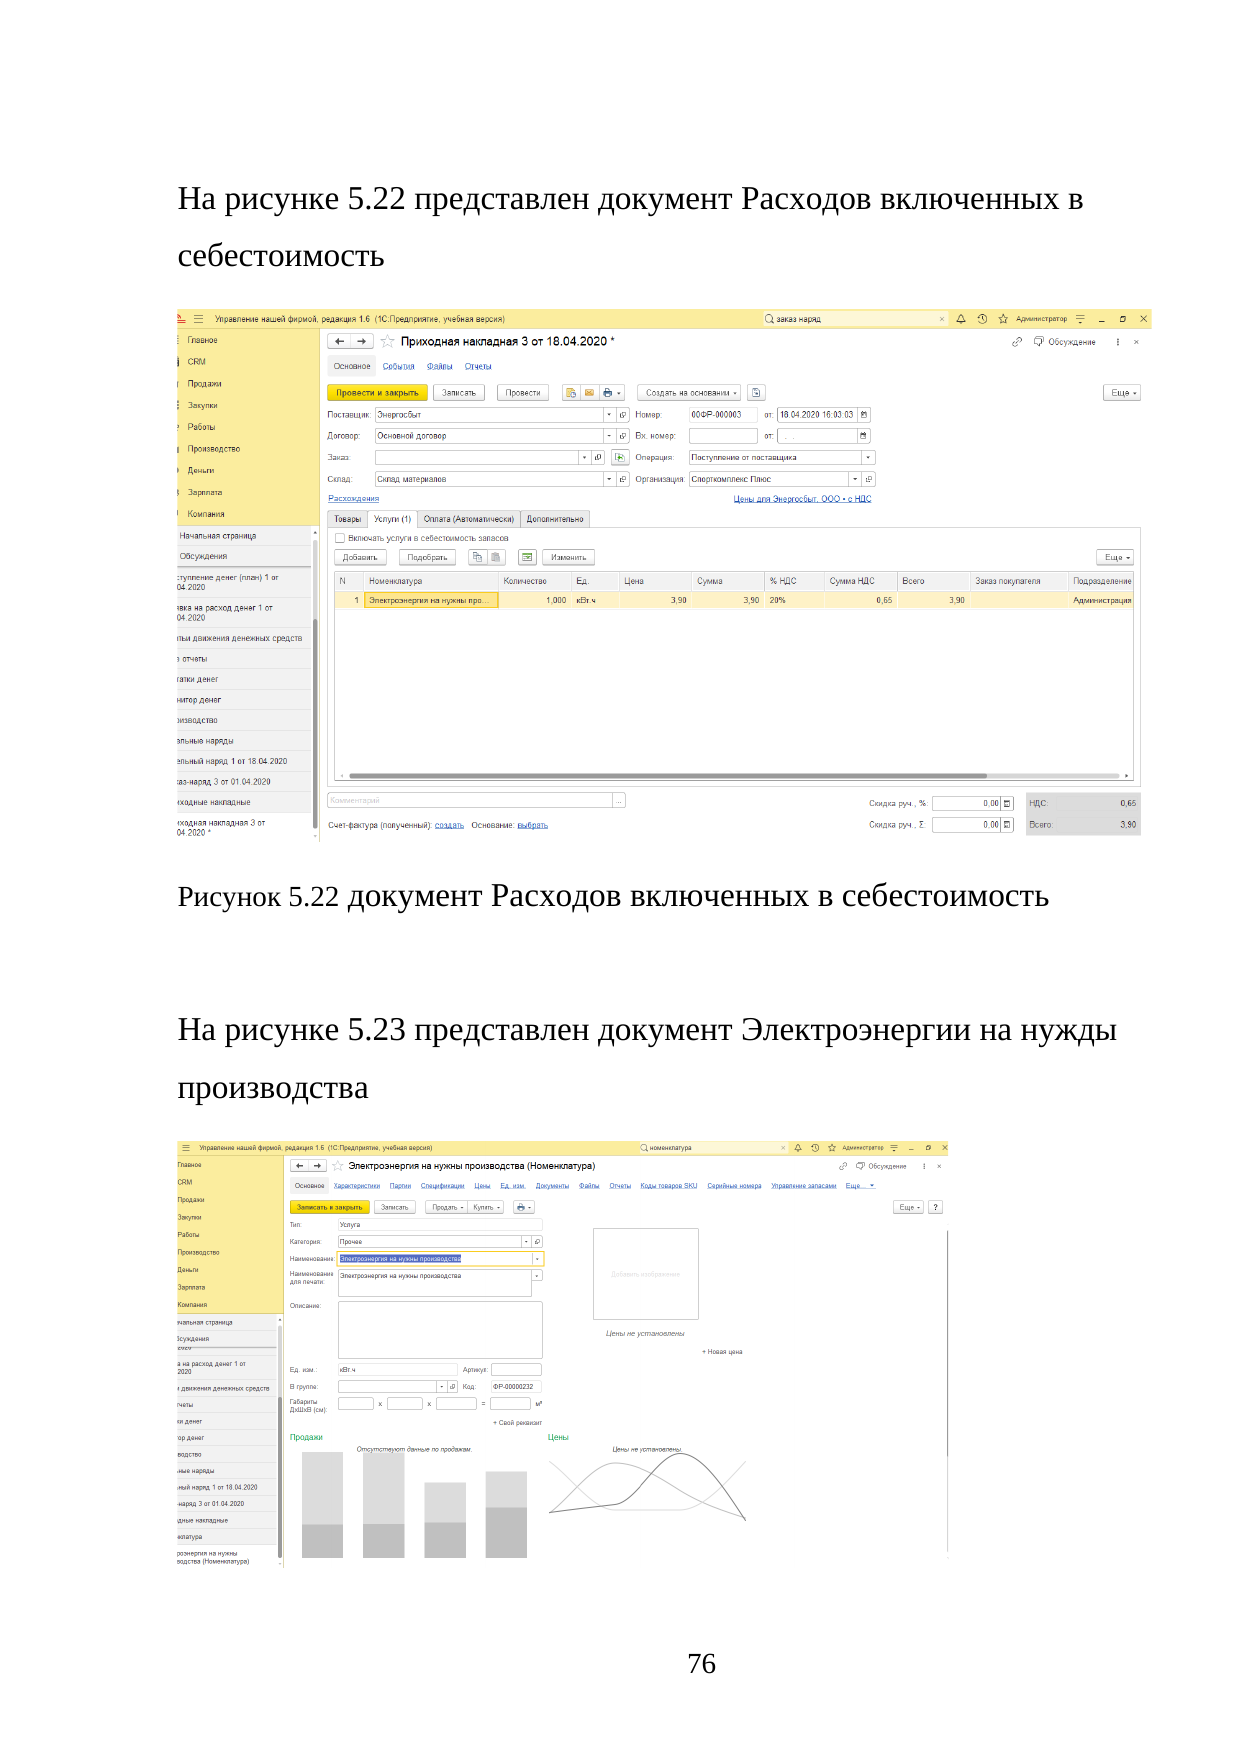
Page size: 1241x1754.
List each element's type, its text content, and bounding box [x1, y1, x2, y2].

text Рисунок 5.22 документ Расходов включенных в себестоимость [177, 875, 1152, 914]
text На рисунке 5.23 представлен документ Электроэнергии на нужды производства [177, 1009, 1152, 1105]
picture [177, 1141, 949, 1568]
text На рисунке 5.22 представлен документ Расходов включенных в себестоимость [177, 178, 1152, 274]
picture [177, 309, 1152, 842]
